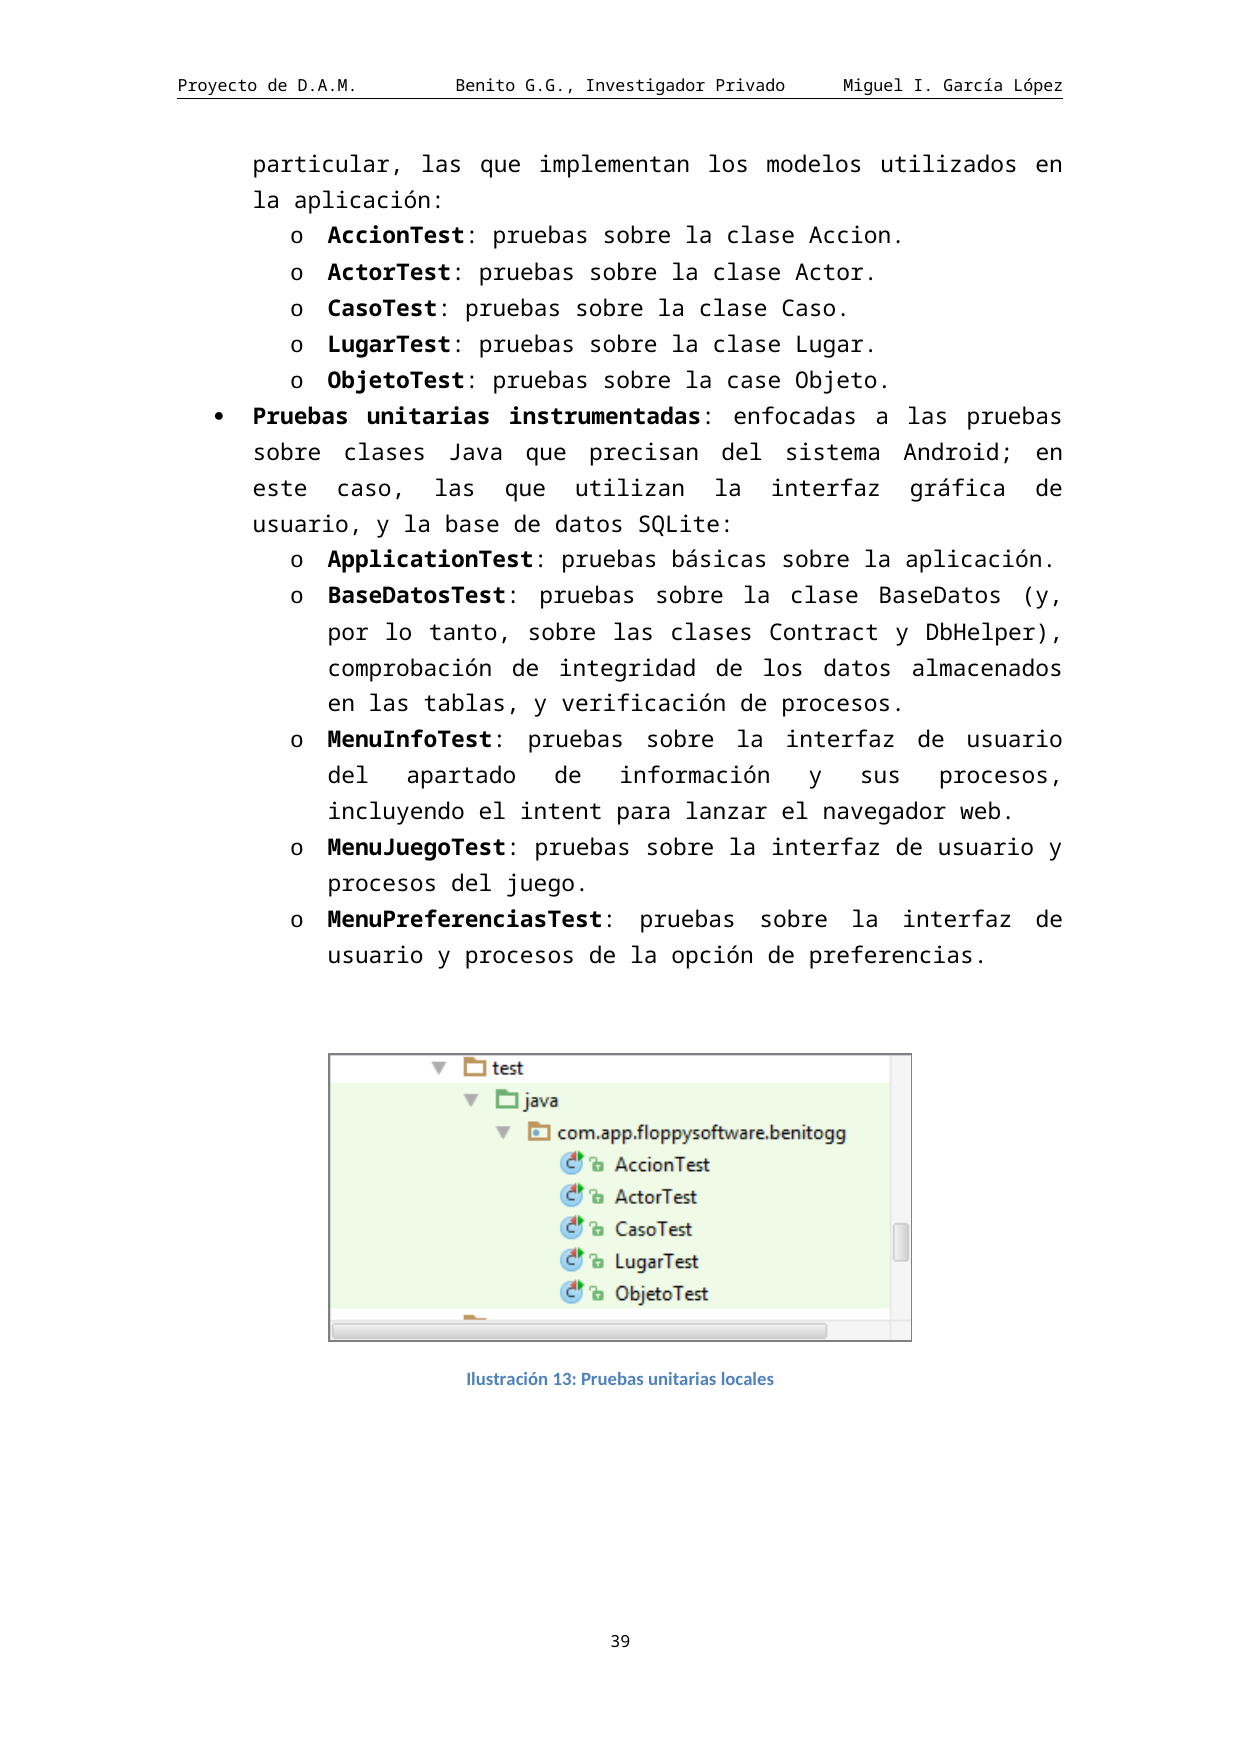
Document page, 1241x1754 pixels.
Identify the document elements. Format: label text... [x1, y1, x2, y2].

list ObjetoTest: pruebas sobre la case Objeto. [290, 364, 1063, 395]
list LugarTest: pruebas sobre la clase Lugar. [290, 328, 1063, 359]
list MenuInfoTest: pruebas sobre la interfaz de usuario del apartado de información y sus procesos, incluyendo el intent para lanzar el navegador web. [290, 723, 1063, 827]
list ActorTest: pruebas sobre la clase Actor. [290, 256, 1063, 287]
list MenuJuegoTest: pruebas sobre la interfaz de usuario y procesos del juego. [290, 831, 1063, 898]
list Pruebas unitarias instrumentadas: enfocadas a las pruebas sobre clases Java que precisan del sistema Android; en este caso, las que utilizan la interfaz gráfica de usuario, y la base de datos SQLite: [215, 400, 1063, 539]
list AccionTest: pruebas sobre la clase Accion. [290, 219, 1063, 251]
list ApplicationTest: pruebas básicas sobre la aplicación. [290, 543, 1063, 575]
list MenuPreferenciasTest: pruebas sobre la interfaz de usuario y procesos de la opción de preferencias. [290, 903, 1063, 971]
list BaseDatosTest: pruebas sobre la clase BaseDatos (y, por lo tanto, sobre las clases Contract y DbHelper), comprobación de integridad de los datos almacenados en las tablas, y verificación de procesos. [290, 579, 1063, 719]
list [215, 148, 1063, 215]
list CasoTest: pruebas sobre la clase Caso. [290, 292, 1063, 323]
